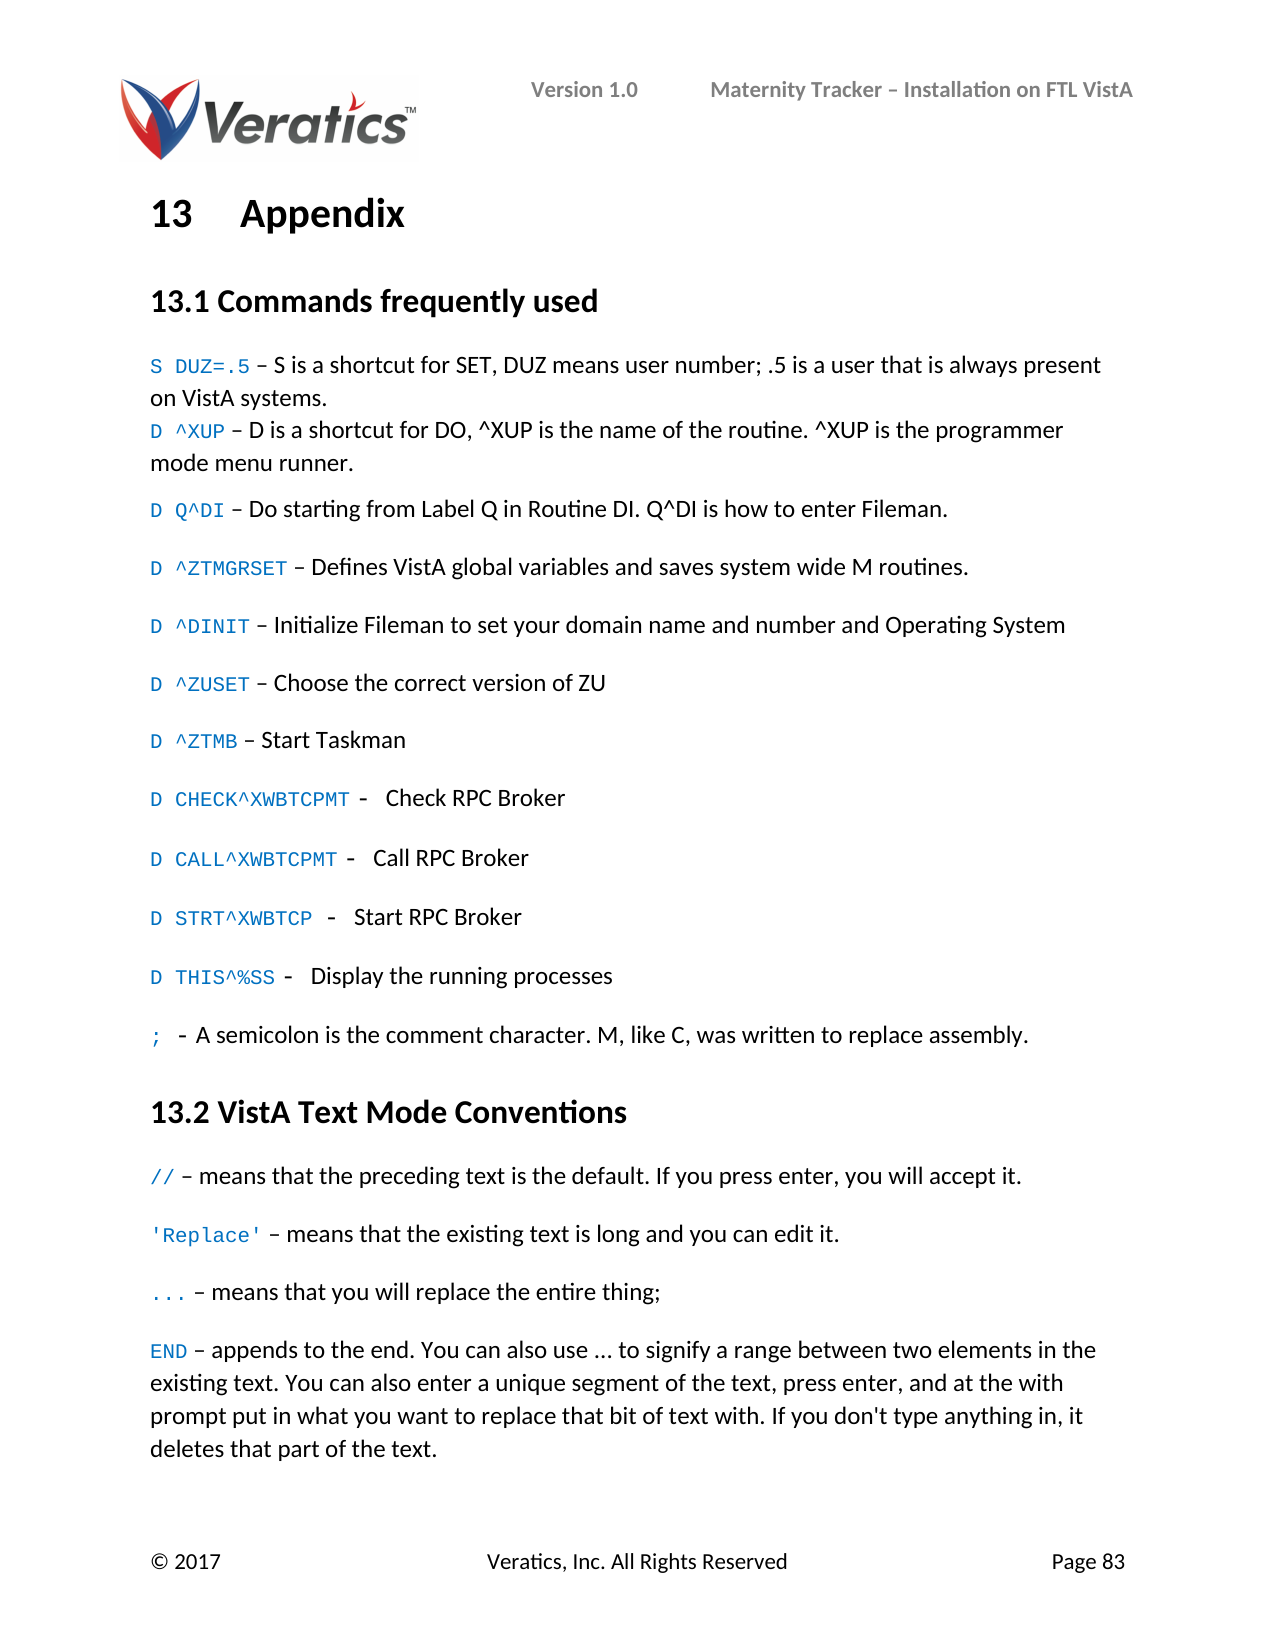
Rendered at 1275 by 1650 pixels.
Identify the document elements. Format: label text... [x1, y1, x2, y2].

picture [118, 75, 419, 162]
text D ^XUP – D is a shortcut for DO, ^XUP is the name of the routine. ^XUP is the programmer mode menu runner. [150, 415, 1125, 478]
text S DUZ=.5 – S is a shortcut for SET, DUZ means user number; .5 is a user that is always present on VistA systems. [150, 349, 1125, 412]
text END – appends to the end. You can also use ... to signify a range between two elements in the existing text. You can also enter a unique segment of the text, press enter, and at the with prompt put in what you want to replace that bit of text with. If you don't type anything in, it deletes that part of the text. [150, 1334, 1125, 1463]
text D ^DINIT – Initialize Fileman to set your domain name and number and Operating System [150, 609, 1125, 639]
text D Q^DI – Do starting from Label Q in Routine DI. Q^DI is how to enter Fileman. [150, 493, 1125, 523]
subtitle VistA Text Mode Conventions [150, 1091, 1125, 1132]
text D ^ZTMB – Start Taskman [150, 725, 1125, 755]
subtitle Appendix [150, 187, 1125, 238]
text D ^ZTMGRSET – Defines VistA global variables and saves system wide M routines. [150, 551, 1125, 581]
text D ^ZUSET – Choose the correct version of ZU [150, 667, 1125, 697]
text D THIS^%SS - Display the running processes [150, 960, 1125, 992]
text D STRT^XWBTCP - Start RPC Broker [150, 901, 1125, 933]
text ; - A semicolon is the comment character. M, like C, was written to replace assembly. [150, 1020, 1125, 1051]
text // – means that the preceding text is the default. If you press enter, you will accept it. [150, 1160, 1125, 1191]
text D CALL^XWBTCPMT - Call RPC Broker [150, 842, 1125, 874]
text D CHECK^XWBTCPMT - Check RPC Broker [150, 783, 1125, 814]
text ... – means that you will replace the entire thing; [150, 1276, 1125, 1307]
text 'Replace' – means that the existing text is long and you can edit it. [150, 1218, 1125, 1249]
subtitle Commands frequently used [150, 280, 1125, 321]
